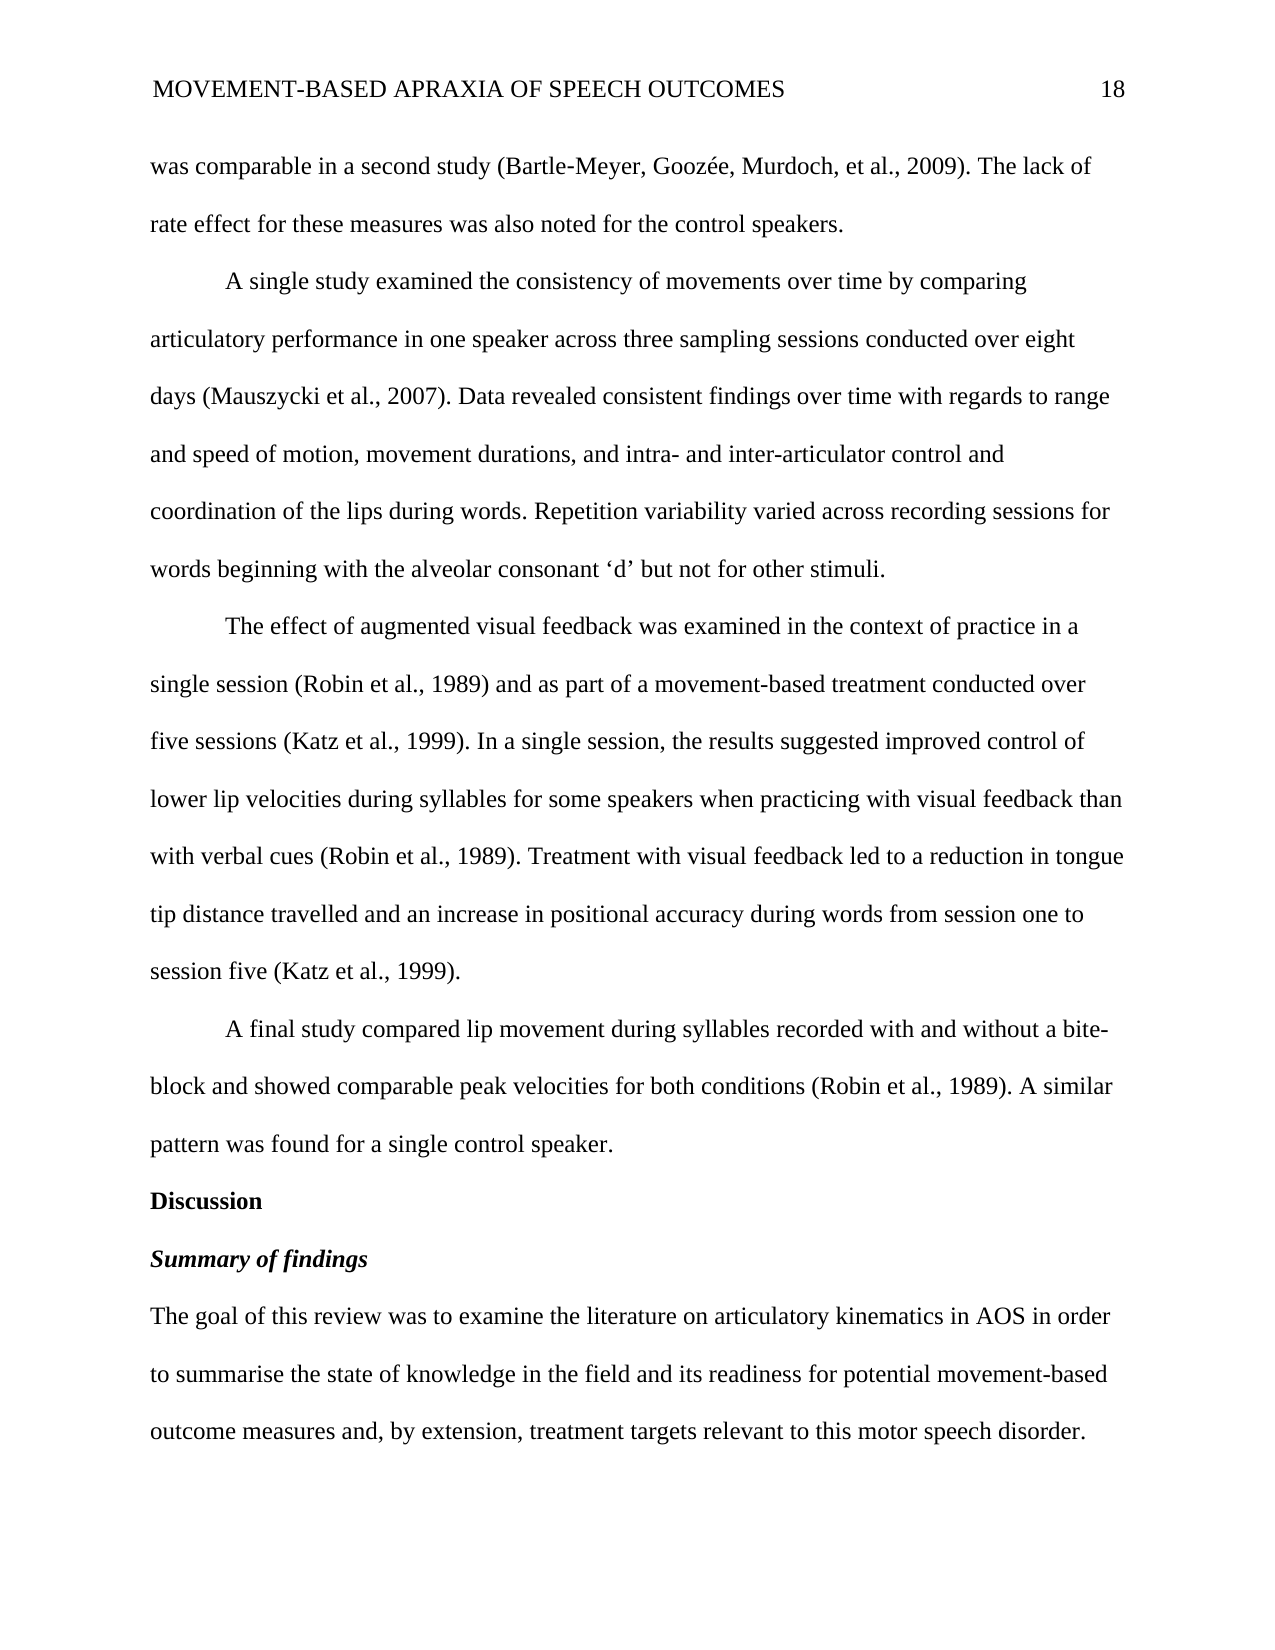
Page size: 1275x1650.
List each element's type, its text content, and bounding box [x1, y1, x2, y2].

text The effect of augmented visual feedback was examined in the context of practice in a single session (Robin et al., 1989) and as part of a movement-based treatment conducted over five sessions (Katz et al., 1999). In a single session, the results suggested improved control of lower lip velocities during syllables for some speakers when practicing with visual feedback than with verbal cues (Robin et al., 1989). Treatment with visual feedback led to a reduction in tongue tip distance travelled and an increase in positional accuracy during words from session one to session five (Katz et al., 1999). [150, 611, 1125, 985]
text Discussion [150, 1186, 1125, 1215]
text Summary of findings [150, 1244, 1125, 1273]
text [150, 1301, 1125, 1445]
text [150, 150, 1125, 238]
text A single study examined the consistency of movements over time by comparing articulatory performance in one speaker across three sampling sessions conducted over eight days (Mauszycki et al., 2007). Data revealed consistent findings over time with regards to range and speed of motion, movement durations, and intra- and inter-articulator control and coordination of the lips during words. Repetition variability varied across recording sessions for words beginning with the alveolar consonant ‘d’ but not for other stimuli. [150, 266, 1125, 583]
text A final study compared lip movement during syllables recorded with and without a bite-block and showed comparable peak velocities for both conditions (Robin et al., 1989). A similar pattern was found for a single control speaker. [150, 1014, 1125, 1158]
